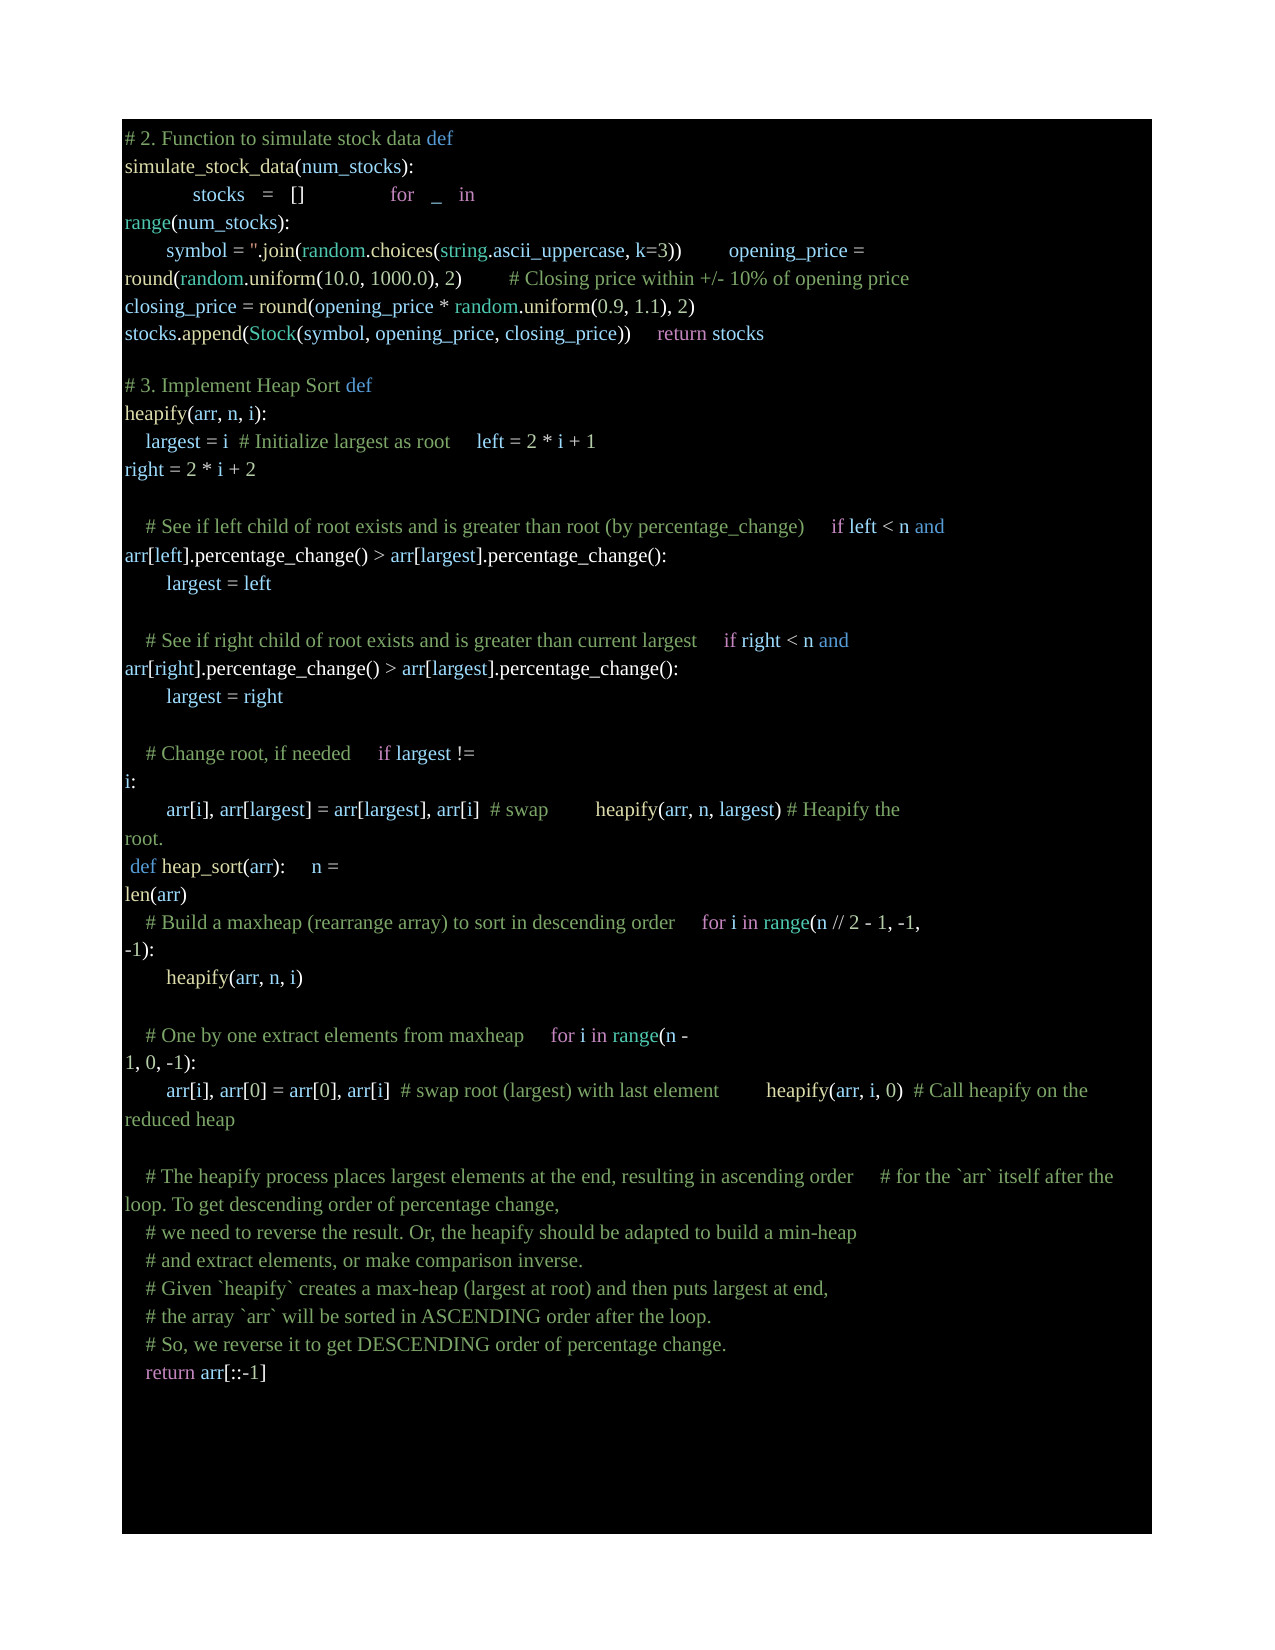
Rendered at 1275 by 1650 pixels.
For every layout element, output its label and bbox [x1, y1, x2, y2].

table_header [122, 119, 1152, 1534]
